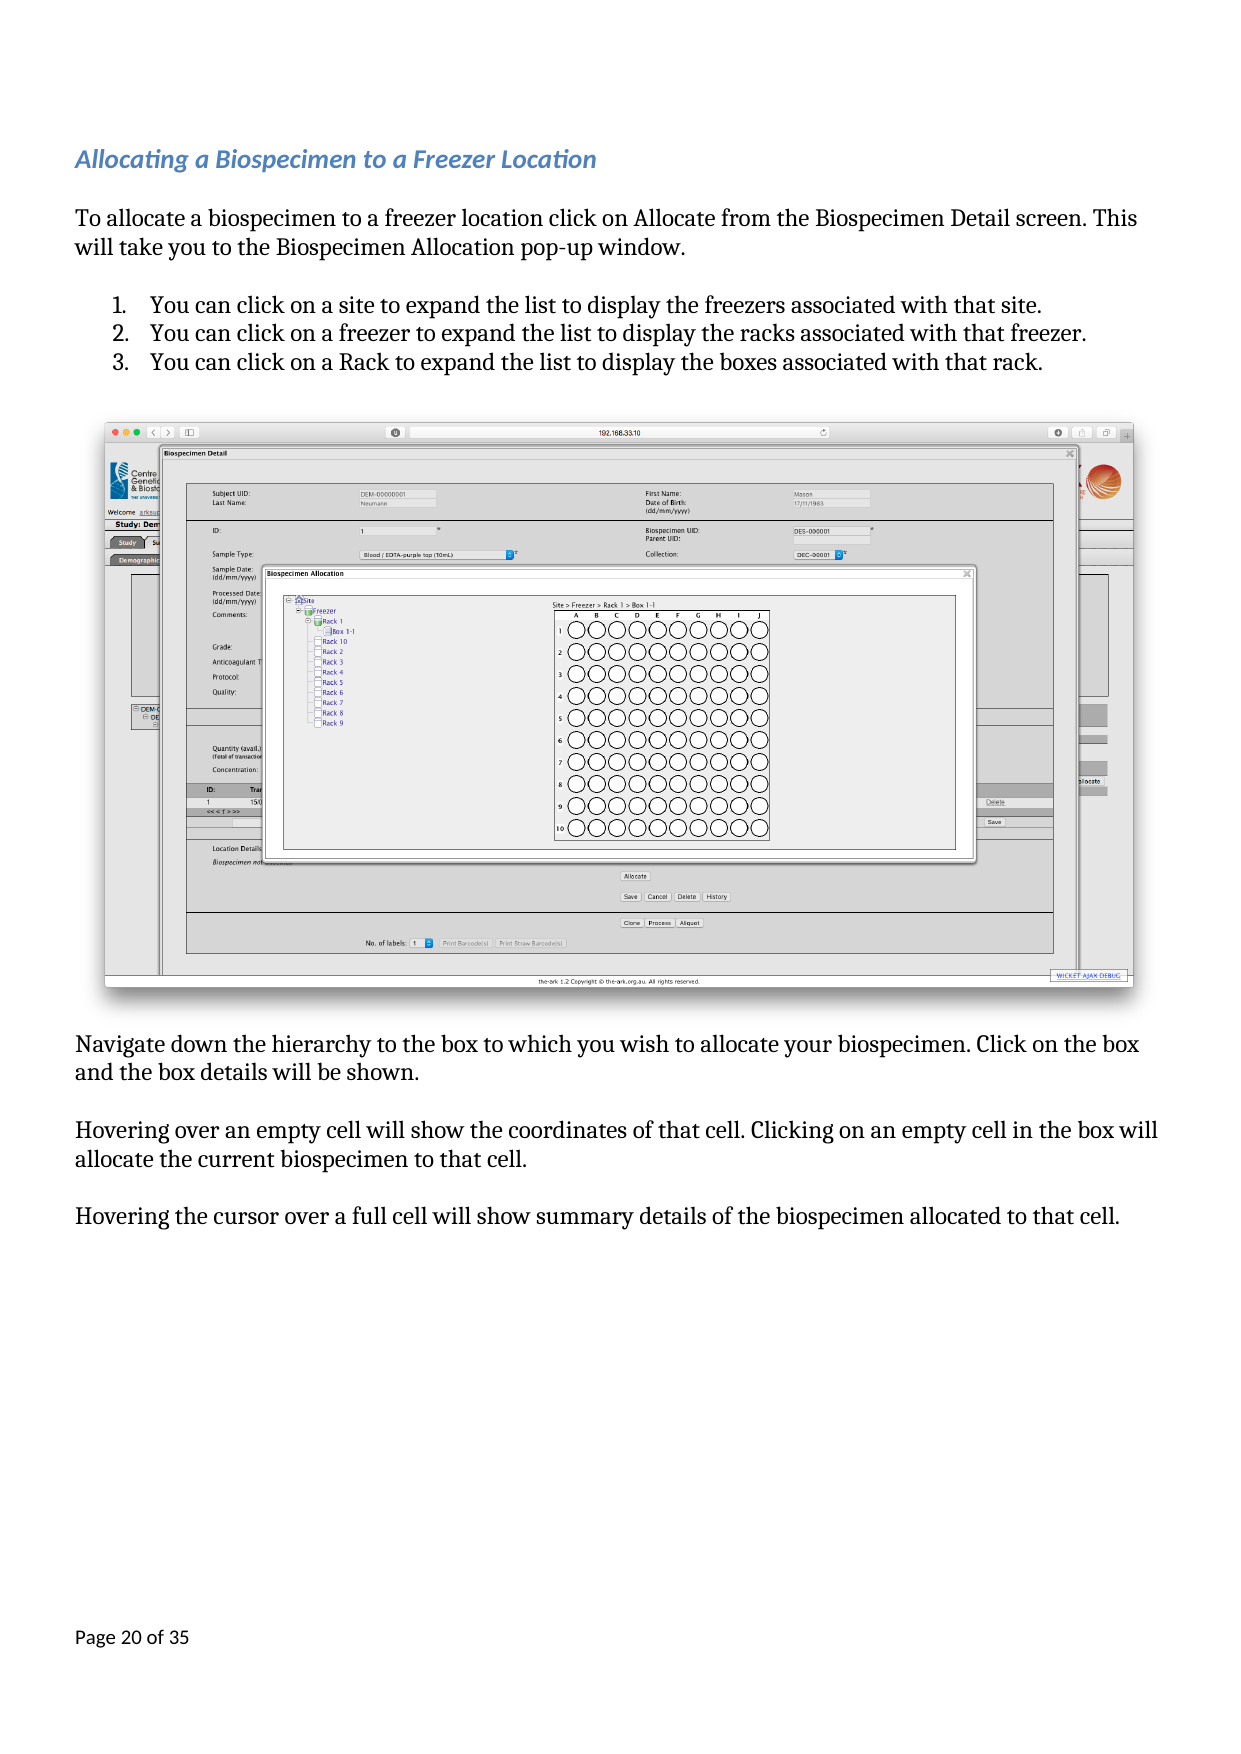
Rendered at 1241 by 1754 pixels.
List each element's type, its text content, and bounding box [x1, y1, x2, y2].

picture [75, 405, 1163, 1030]
list You can click on a site to expand the list to display the freezers associated with that site. [112, 291, 1165, 319]
text Hovering over an empty cell will show the coordinates of that cell. Clicking on an empty cell in the box will allocate the current biospecimen to that cell. [75, 1116, 1165, 1173]
list You can click on a Rack to expand the list to display the boxes associated with that rack. [112, 348, 1165, 377]
list You can click on a freezer to expand the list to display the racks associated with that freezer. [112, 319, 1165, 348]
text To allocate a biospecimen to a freezer location click on Allocate from the Biospecimen Detail screen. This will take you to the Biospecimen Allocation pop-up window. [75, 204, 1165, 262]
subtitle Allocating a Biospecimen to a Freezer Location [75, 142, 1165, 176]
text Hovering the cursor over a full cell will show summary details of the biospecimen allocated to that cell. [75, 1202, 1165, 1231]
